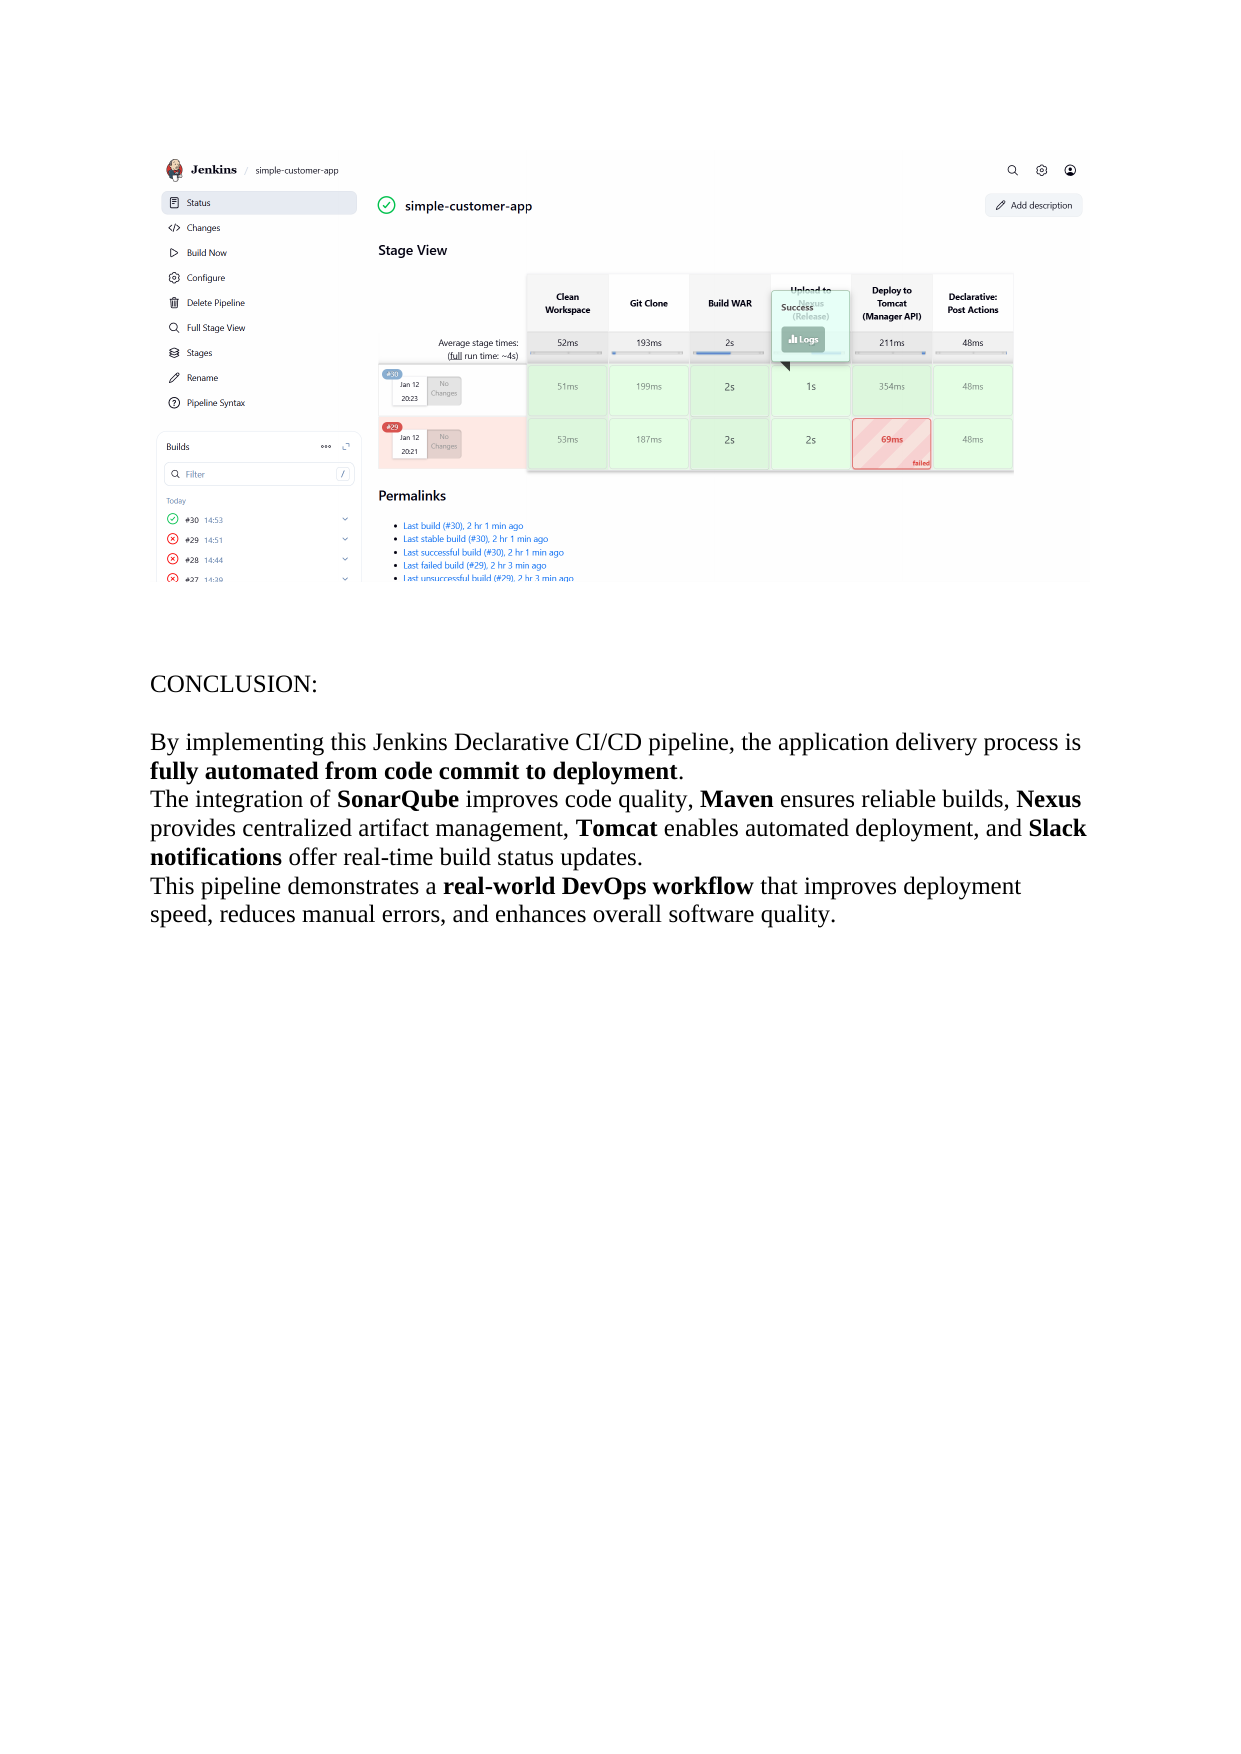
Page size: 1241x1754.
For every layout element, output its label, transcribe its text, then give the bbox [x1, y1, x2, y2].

text By implementing this Jenkins Declarative CI/CD pipeline, the application delivery process is fully automated from code commit to deployment. The integration of SonarQube improves code quality, Maven ensures reliable builds, Nexus provides centralized artifact management, Tomcat enables automated deployment, and Slack notifications offer real-time build status updates. This pipeline demonstrates a real-world DevOps workflow that improves deployment speed, reduces manual errors, and enhances overall software quality. [150, 727, 1090, 928]
picture [150, 150, 1091, 582]
text CONCLUSION: [150, 669, 1090, 698]
